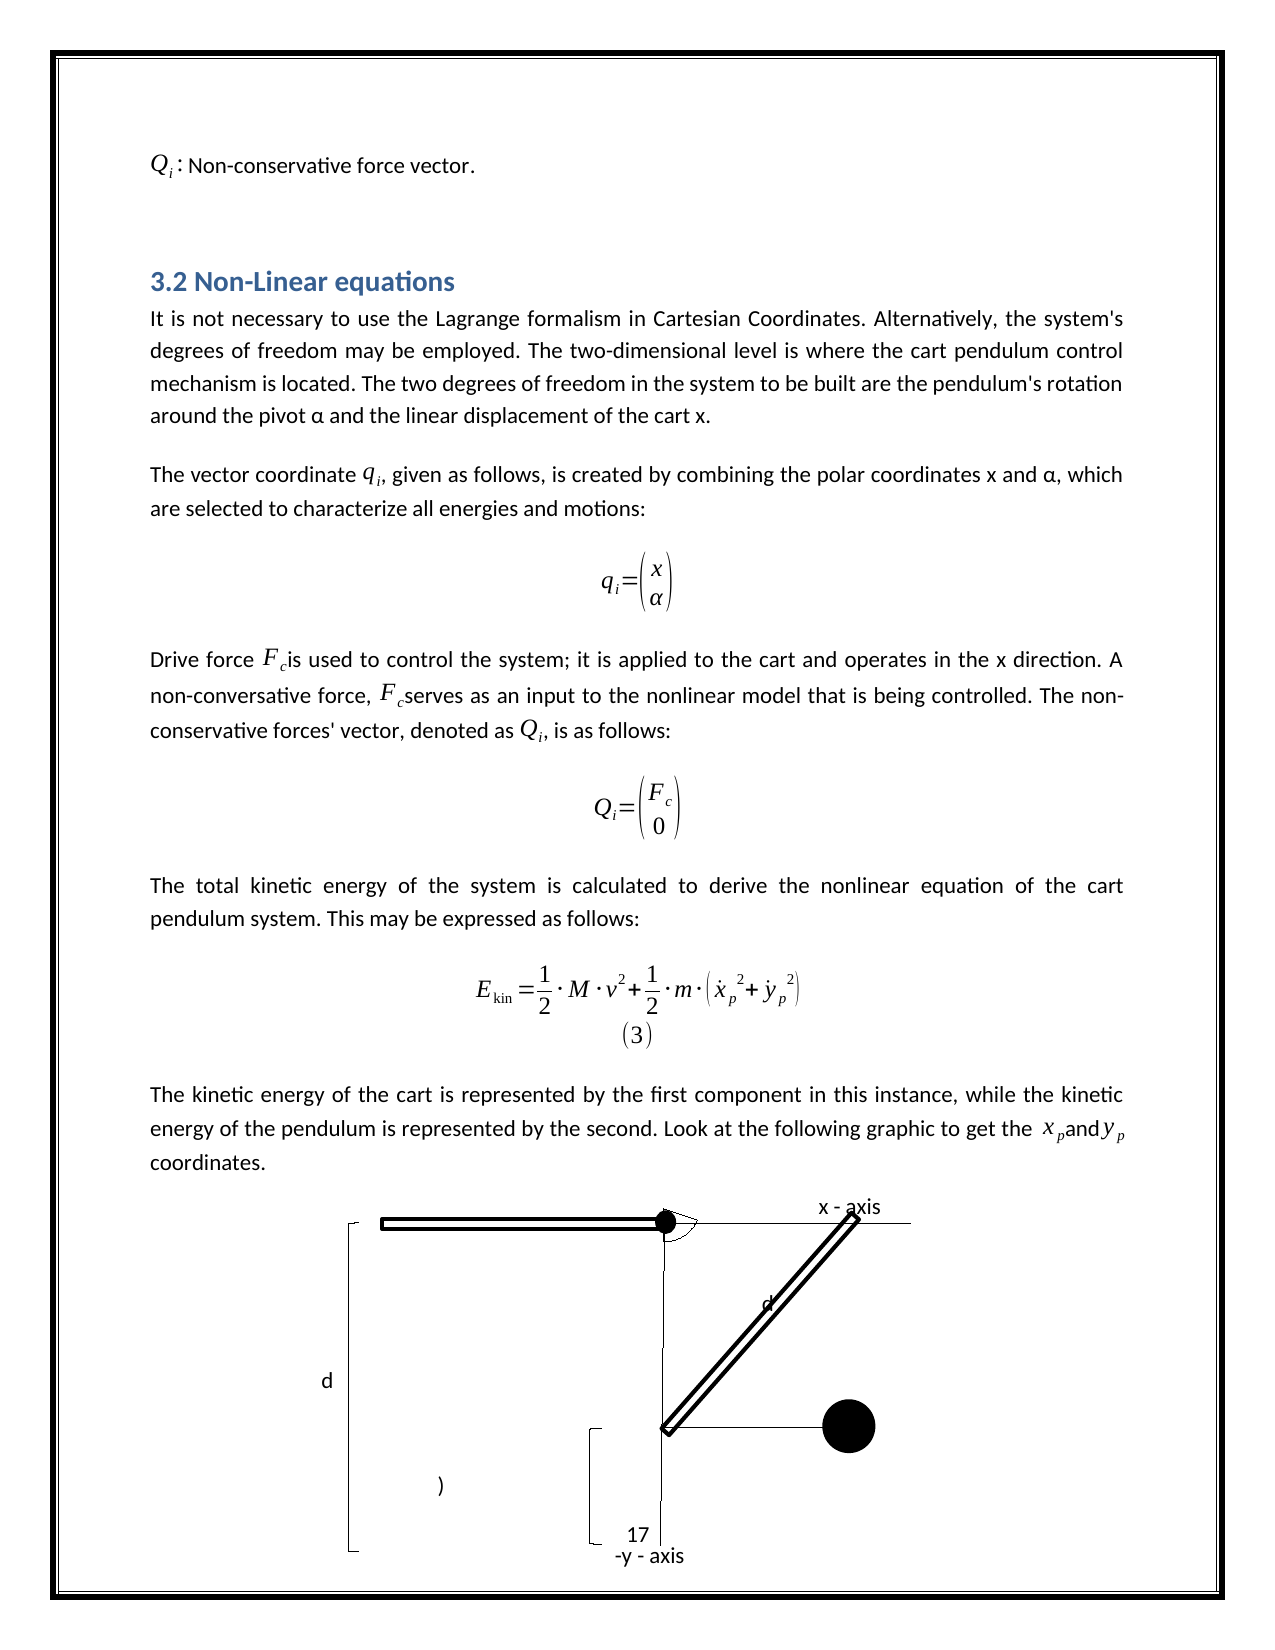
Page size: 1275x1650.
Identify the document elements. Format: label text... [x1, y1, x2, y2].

text It is not necessary to use the Lagrange formalism in Cartesian Coordinates. Alternatively, the system's degrees of freedom may be employed. The two-dimensional level is where the cart pendulum control mechanism is located. The two degrees of freedom in the system to be built are the pendulum's rotation around the pivot α and the linear displacement of the cart x. [150, 304, 1125, 429]
subtitle 3.2 Non-Linear equations [150, 263, 1125, 299]
text The kinetic energy of the cart is represented by the first component in this instance, while the kinetic energy of the pendulum is represented by the second. Look at the following graphic to get the and coordinates. [150, 1080, 1125, 1176]
text Drive force is used to control the system; it is applied to the cart and operates in the x direction. A non-conversative force, serves as an input to the nonlinear model that is being controlled. The non-conservative forces' vector, denoted as , is as follows: [150, 643, 1125, 746]
text The total kinetic energy of the system is calculated to derive the nonlinear equation of the cart pendulum system. This may be expressed as follows: [150, 872, 1125, 932]
text Non-conservative force vector. [150, 150, 1125, 181]
text The vector coordinate , given as follows, is created by combining the polar coordinates x and α, which are selected to characterize all energies and motions: [150, 458, 1125, 522]
